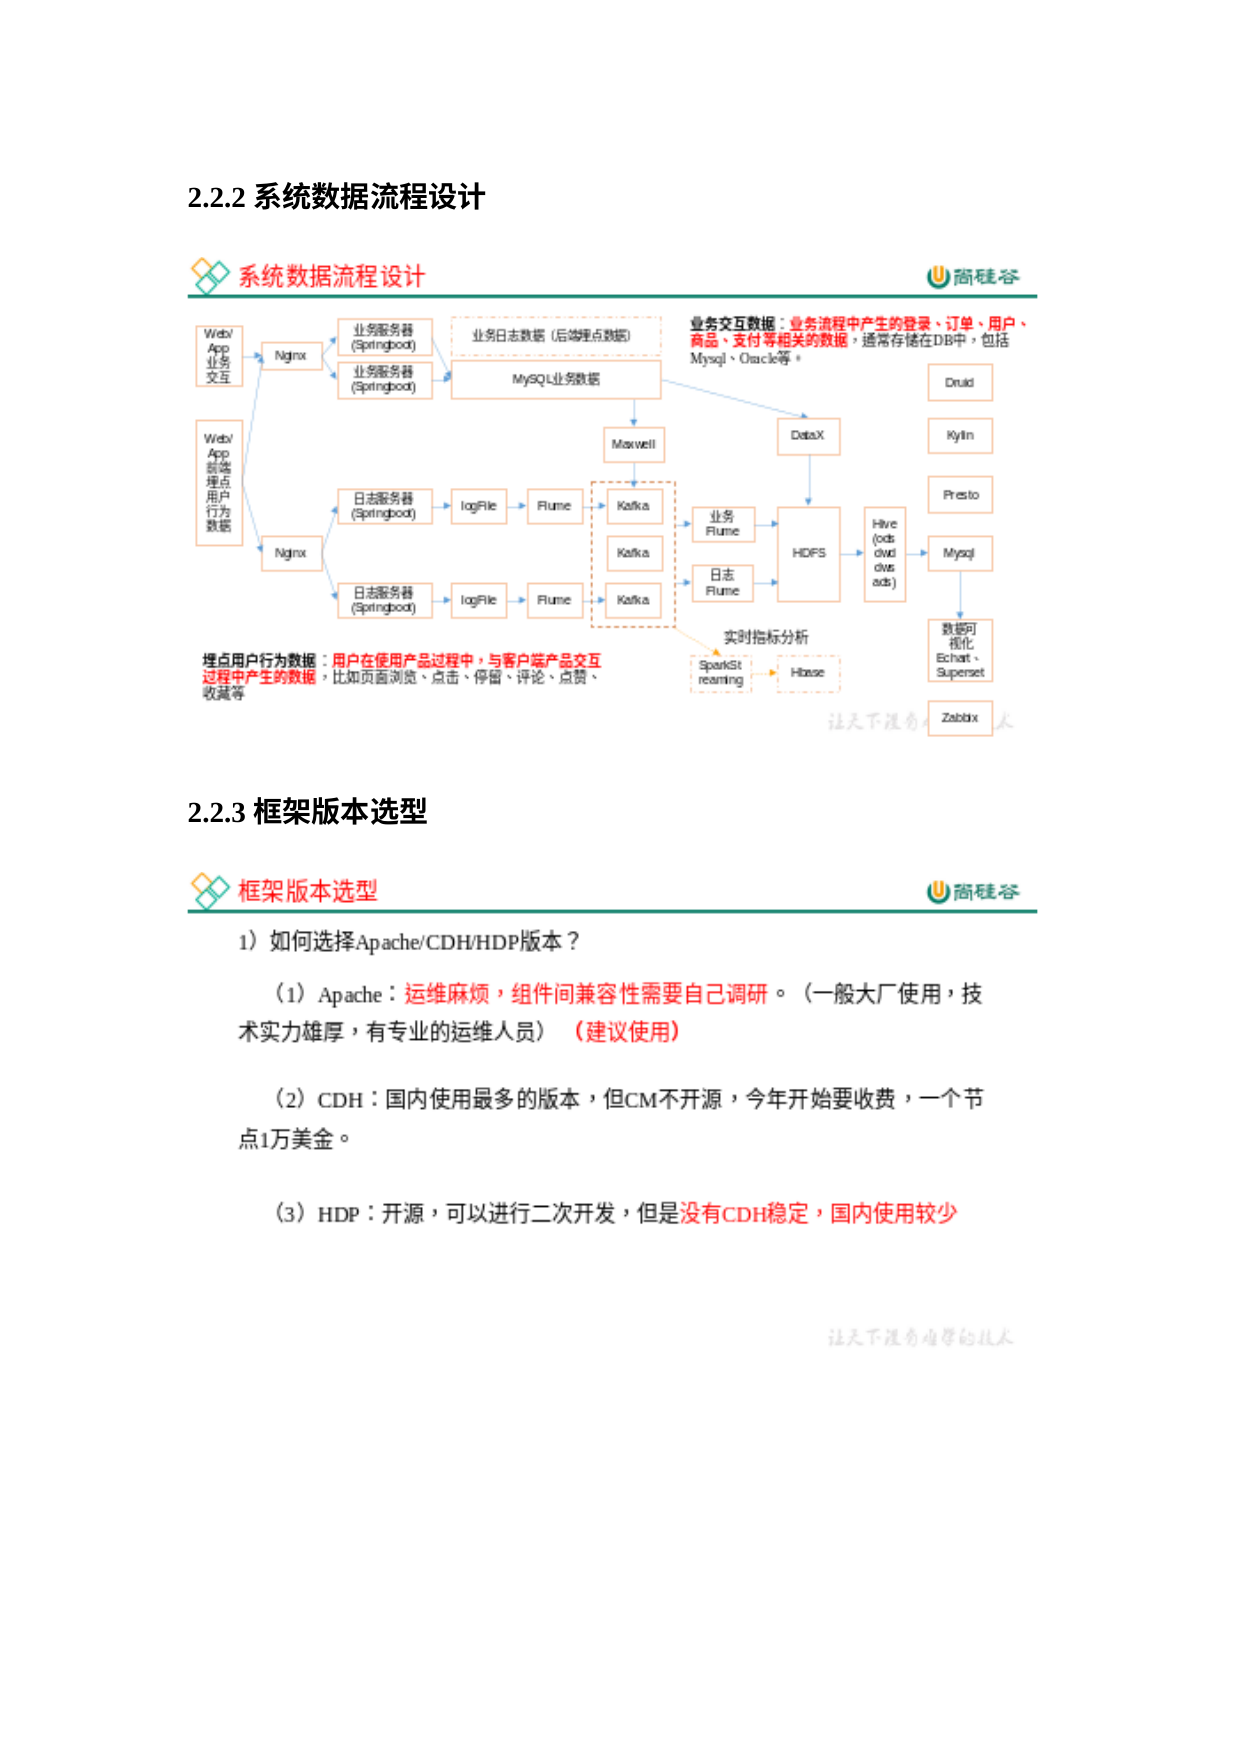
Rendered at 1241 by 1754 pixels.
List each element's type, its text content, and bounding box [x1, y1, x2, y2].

subtitle 2.2.2 系统数据流程设计 [187, 162, 1053, 227]
subtitle 2.2.3 框架版本选型 [187, 777, 1053, 842]
